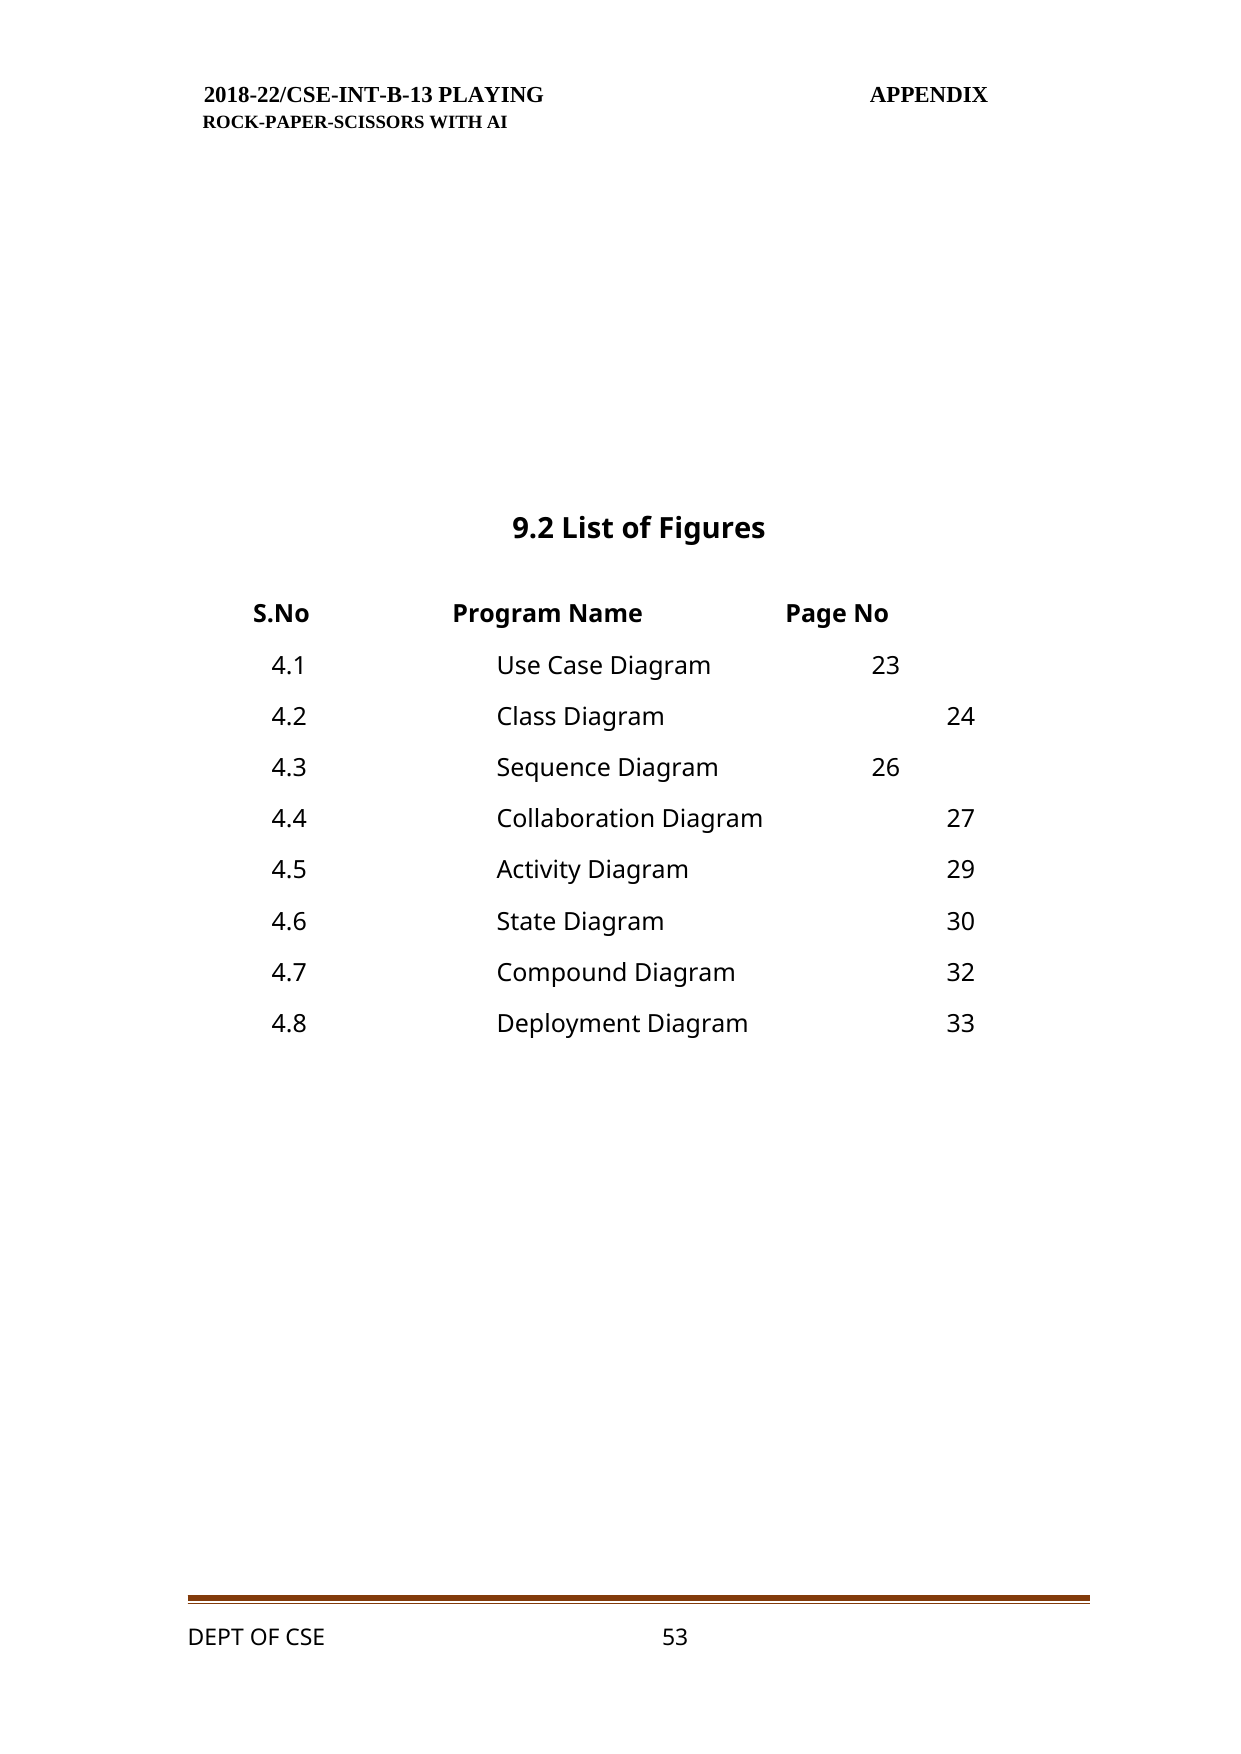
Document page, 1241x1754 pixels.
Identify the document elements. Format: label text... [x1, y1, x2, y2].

text 9.2 List of Figures [187, 507, 1090, 547]
